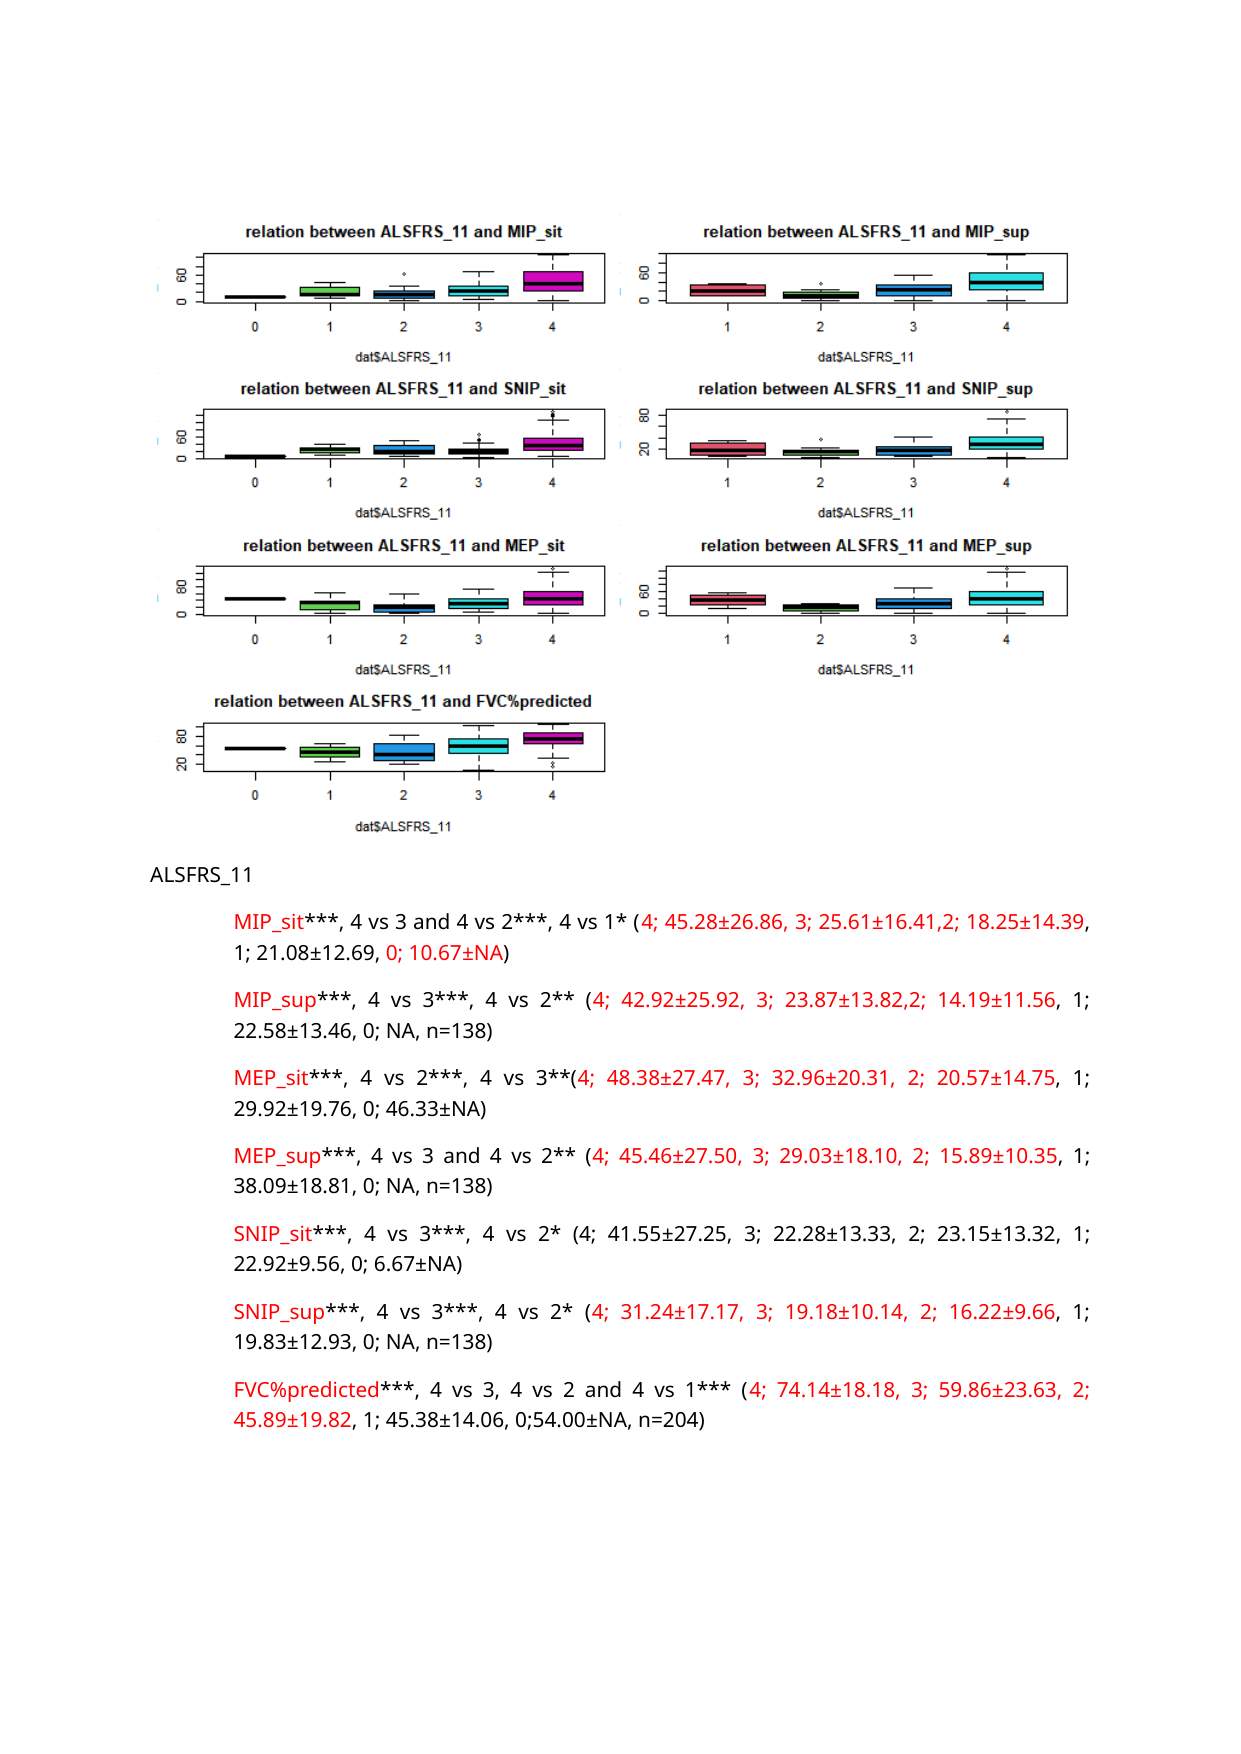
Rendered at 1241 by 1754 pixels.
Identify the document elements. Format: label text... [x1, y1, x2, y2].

picture [150, 177, 1091, 841]
text ALSFRS_11 [150, 860, 1090, 888]
text MEP_sit***, 4 vs 2***, 4 vs 3**(4; 48.38±27.47, 3; 32.96±20.31, 2; 20.57±14.75, 1; 29.92±19.76, 0; 46.33±NA) [233, 1063, 1090, 1122]
text MIP_sup***, 4 vs 3***, 4 vs 2** (4; 42.92±25.92, 3; 23.87±13.82,2; 14.19±11.56, 1; 22.58±13.46, 0; NA, n=138) [233, 985, 1090, 1044]
text SNIP_sit***, 4 vs 3***, 4 vs 2* (4; 41.55±27.25, 3; 22.28±13.33, 2; 23.15±13.32, 1; 22.92±9.56, 0; 6.67±NA) [233, 1219, 1090, 1278]
text MIP_sit***, 4 vs 3 and 4 vs 2***, 4 vs 1* (4; 45.28±26.86, 3; 25.61±16.41,2; 18.25±14.39, 1; 21.08±12.69, 0; 10.67±NA) [233, 907, 1090, 966]
text MEP_sup***, 4 vs 3 and 4 vs 2** (4; 45.46±27.50, 3; 29.03±18.10, 2; 15.89±10.35, 1; 38.09±18.81, 0; NA, n=138) [233, 1141, 1090, 1200]
text SNIP_sup***, 4 vs 3***, 4 vs 2* (4; 31.24±17.17, 3; 19.18±10.14, 2; 16.22±9.66, 1; 19.83±12.93, 0; NA, n=138) [233, 1297, 1090, 1356]
text FVC%predicted***, 4 vs 3, 4 vs 2 and 4 vs 1*** (4; 74.14±18.18, 3; 59.86±23.63, 2; 45.89±19.82, 1; 45.38±14.06, 0;54.00±NA, n=204) [233, 1375, 1090, 1434]
